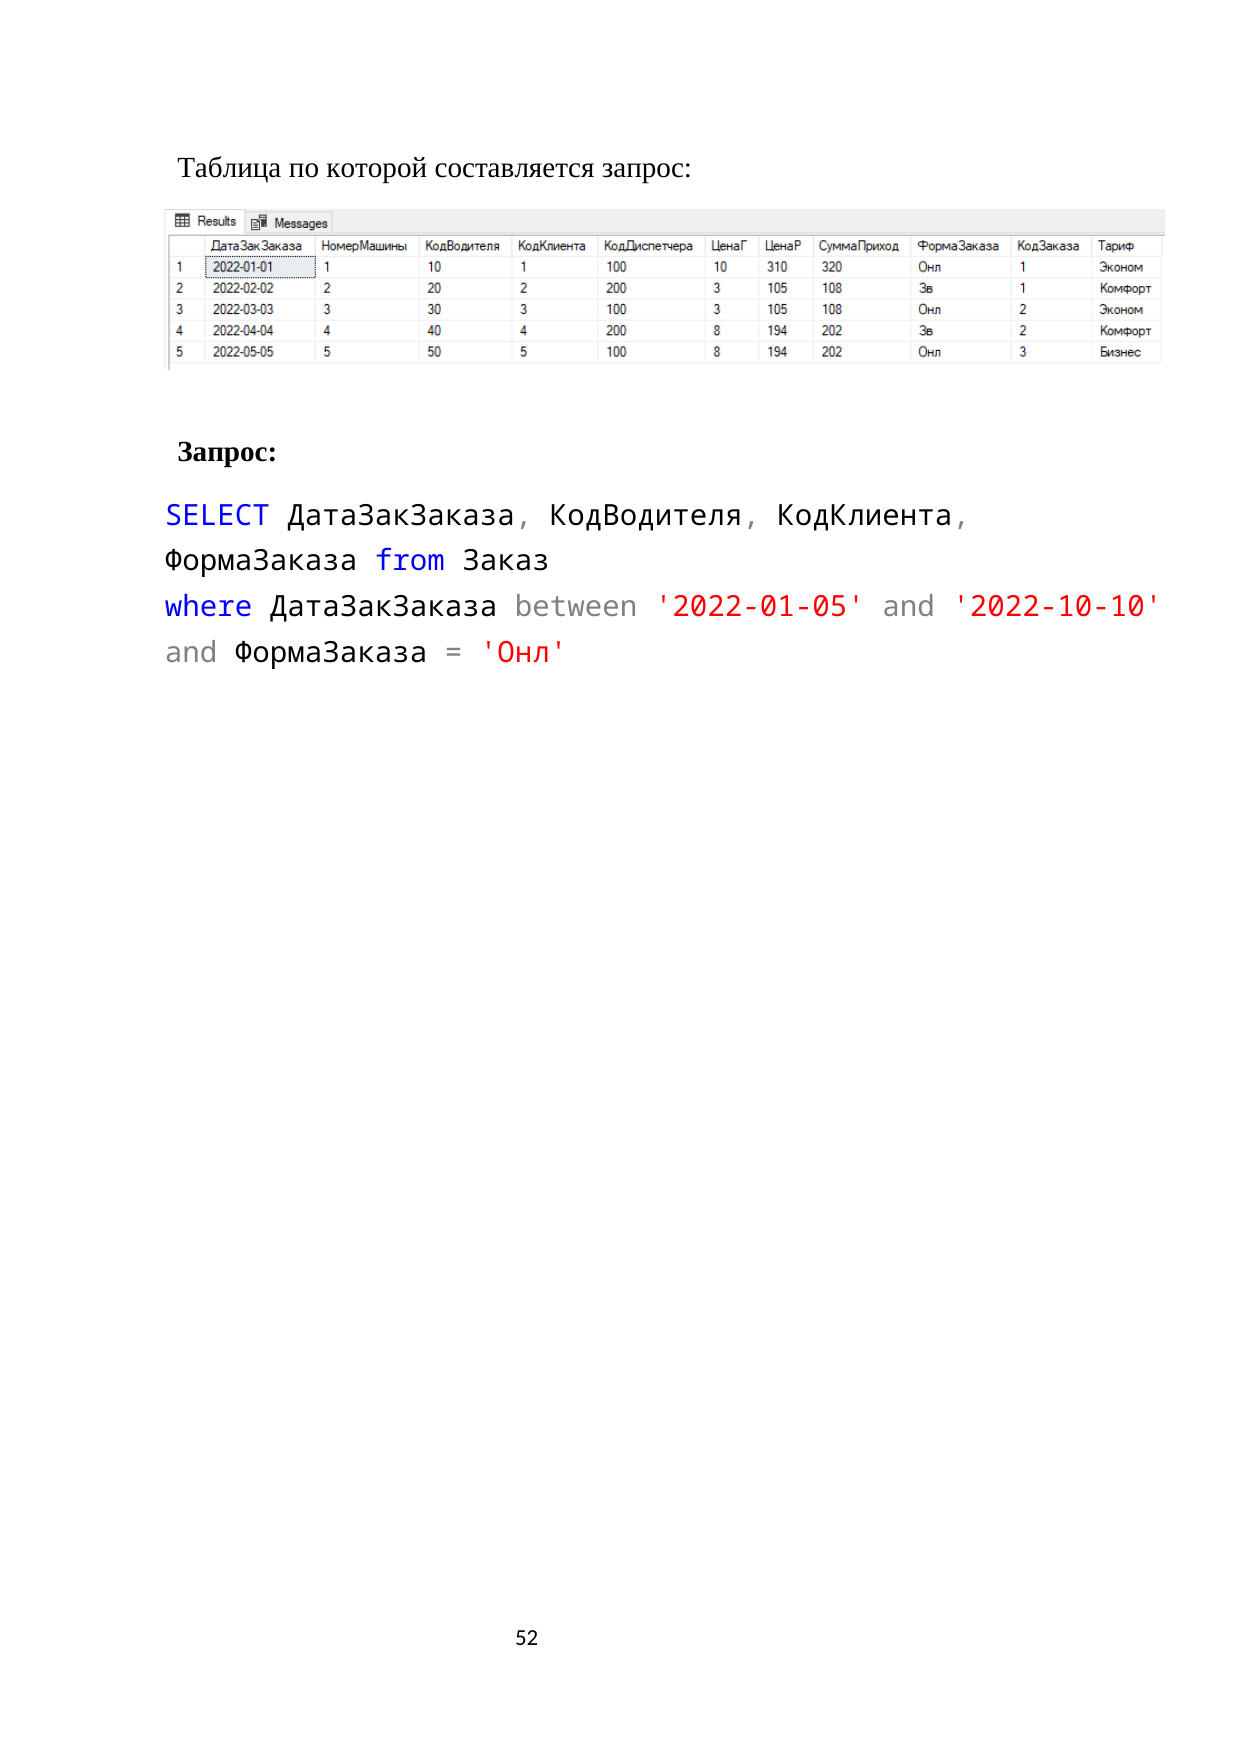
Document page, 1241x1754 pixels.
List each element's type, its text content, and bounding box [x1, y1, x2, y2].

text Запрос: [177, 434, 1165, 468]
text Таблица по которой составляется запрос: [177, 150, 1165, 183]
text SELECT ДатаЗакЗаказа, КодВодителя, КодКлиента, [164, 494, 1165, 534]
text ФормаЗаказа from Заказ [164, 539, 1165, 579]
text where ДатаЗакЗаказа between '2022-01-05' and '2022-10-10' and ФормаЗаказа = 'Онл' [164, 585, 1165, 671]
picture [164, 209, 1166, 370]
